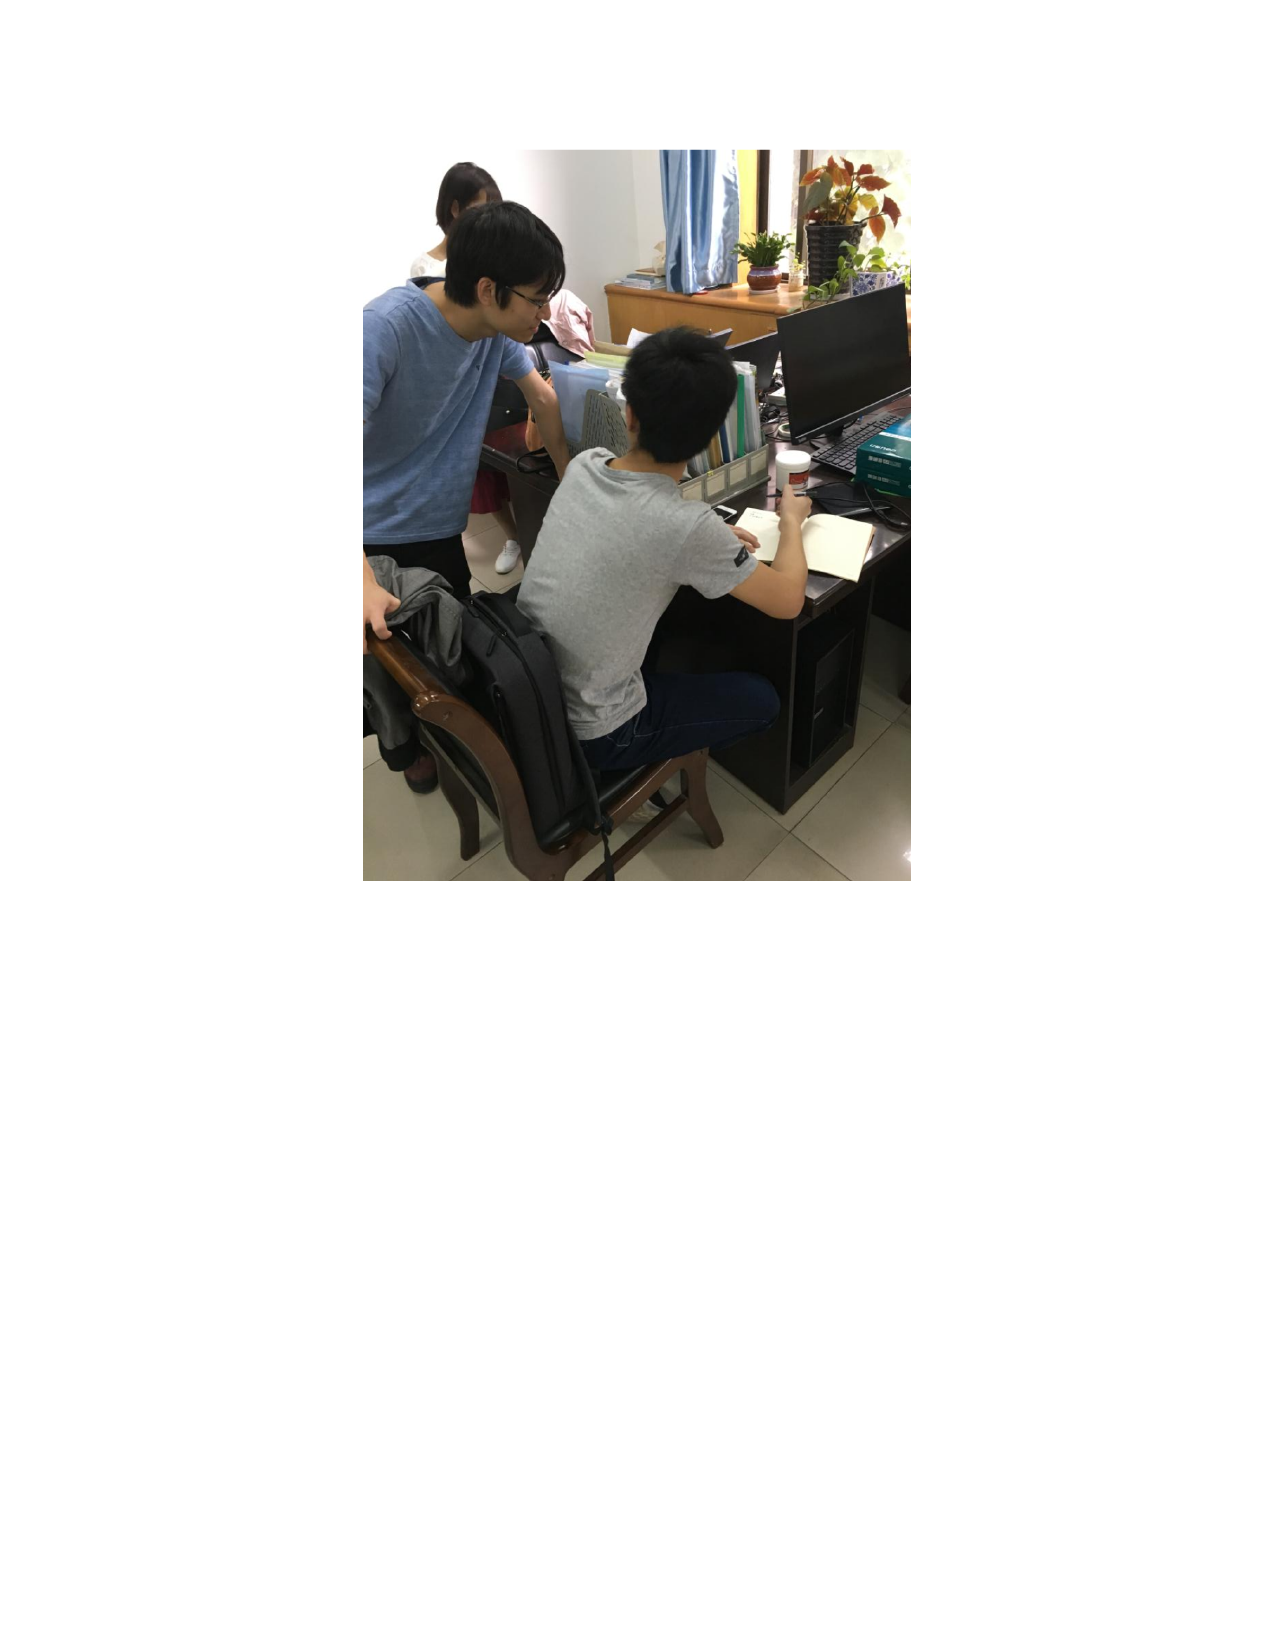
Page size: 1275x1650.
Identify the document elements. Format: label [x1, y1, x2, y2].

picture [363, 150, 911, 880]
